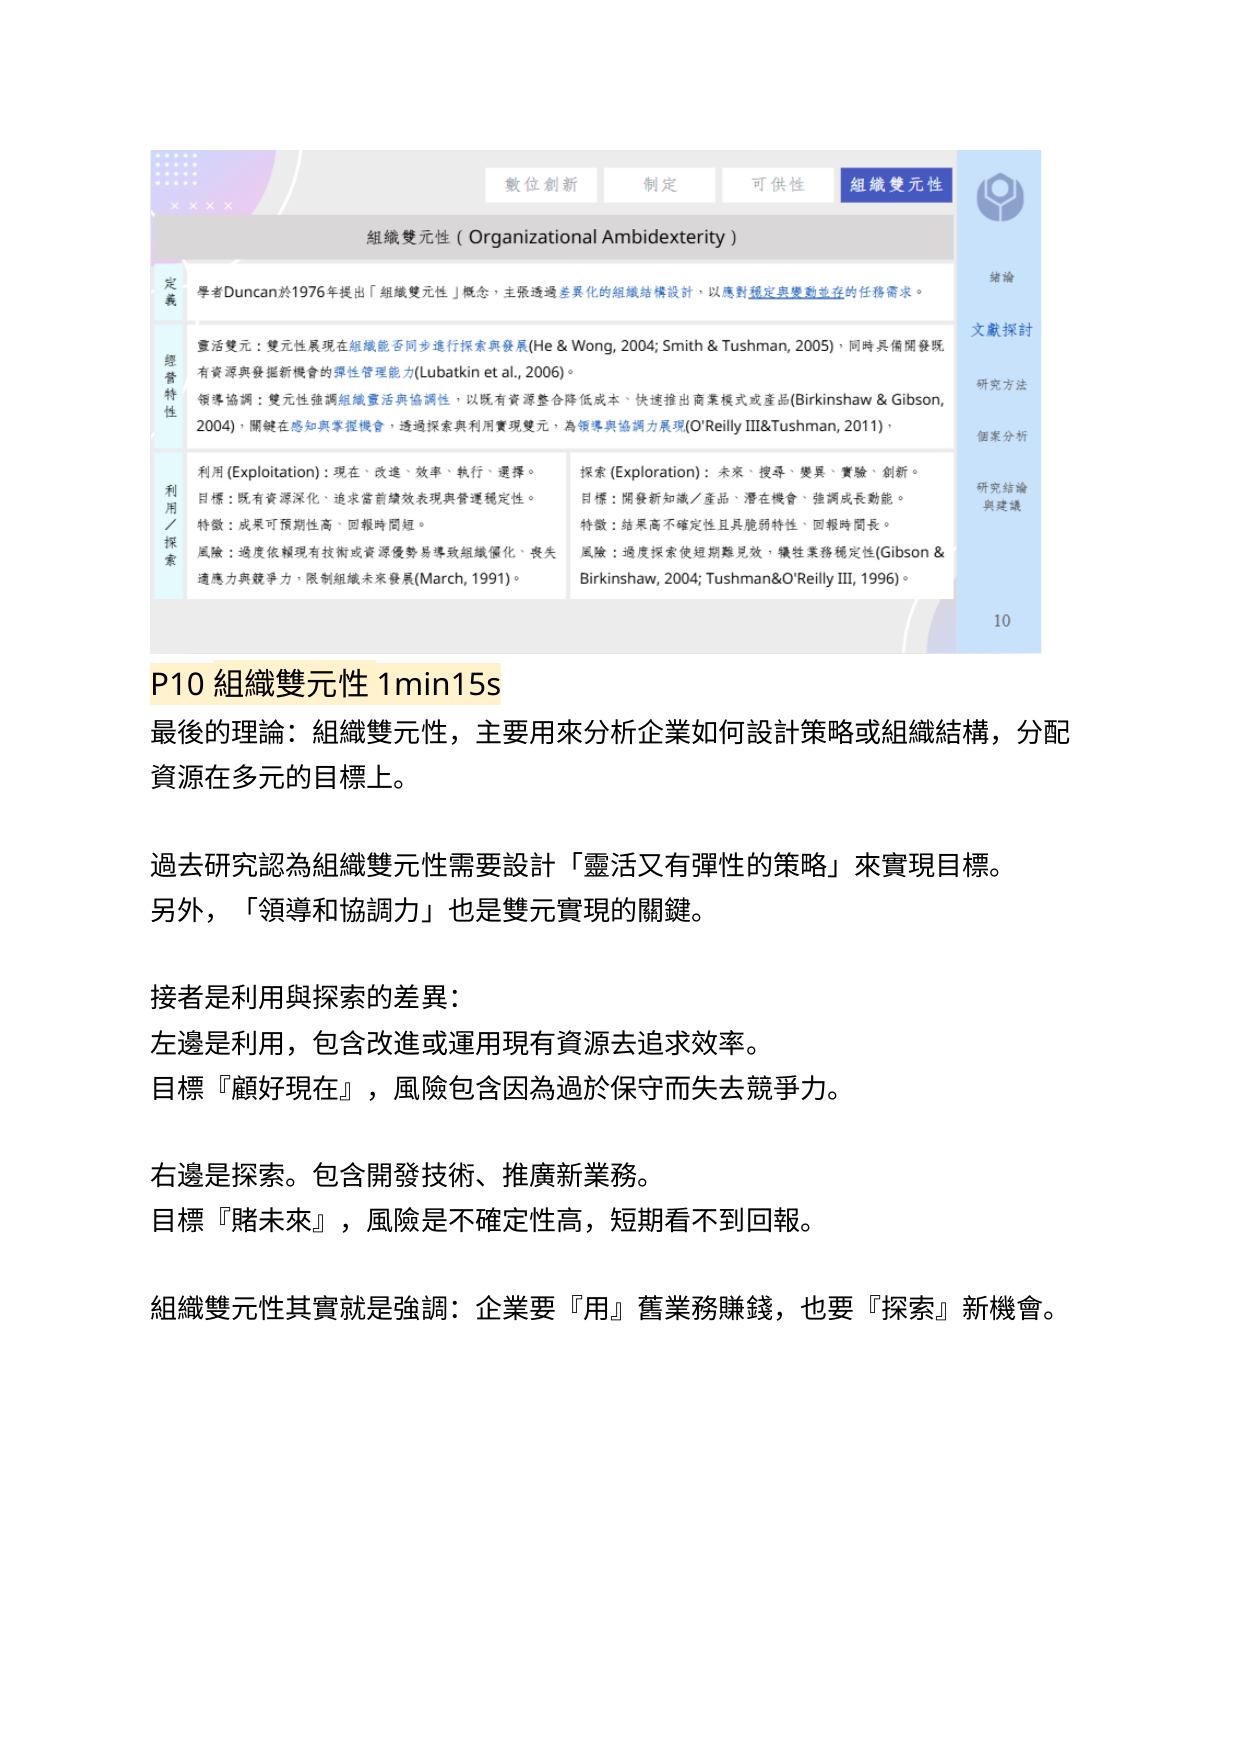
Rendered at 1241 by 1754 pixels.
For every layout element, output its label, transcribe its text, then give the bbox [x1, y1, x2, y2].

subtitle P10 組織雙元性 1min15s [150, 659, 1090, 705]
text 接者是利用與探索的差異： [150, 976, 1090, 1016]
text 另外，「領導和協調力」也是雙元實現的關鍵。 [150, 889, 1090, 928]
picture [150, 150, 1042, 654]
text 右邊是探索。包含開發技術、推廣新業務。 目標『賭未來』，風險是不確定性高，短期看不到回報。 [150, 1154, 1090, 1238]
text 左邊是利用，包含改進或運用現有資源去追求效率。 目標『顧好現在』，風險包含因為過於保守而失去競爭力。 [150, 1022, 1090, 1106]
text 過去研究認為組織雙元性需要設計「靈活又有彈性的策略」來實現目標。 [150, 844, 1090, 883]
text 組織雙元性其實就是強調：企業要『用』舊業務賺錢，也要『探索』新機會。 [150, 1287, 1090, 1326]
text 最後的理論：組織雙元性，主要用來分析企業如何設計策略或組織結構，分配資源在多元的目標上。 [150, 711, 1090, 796]
